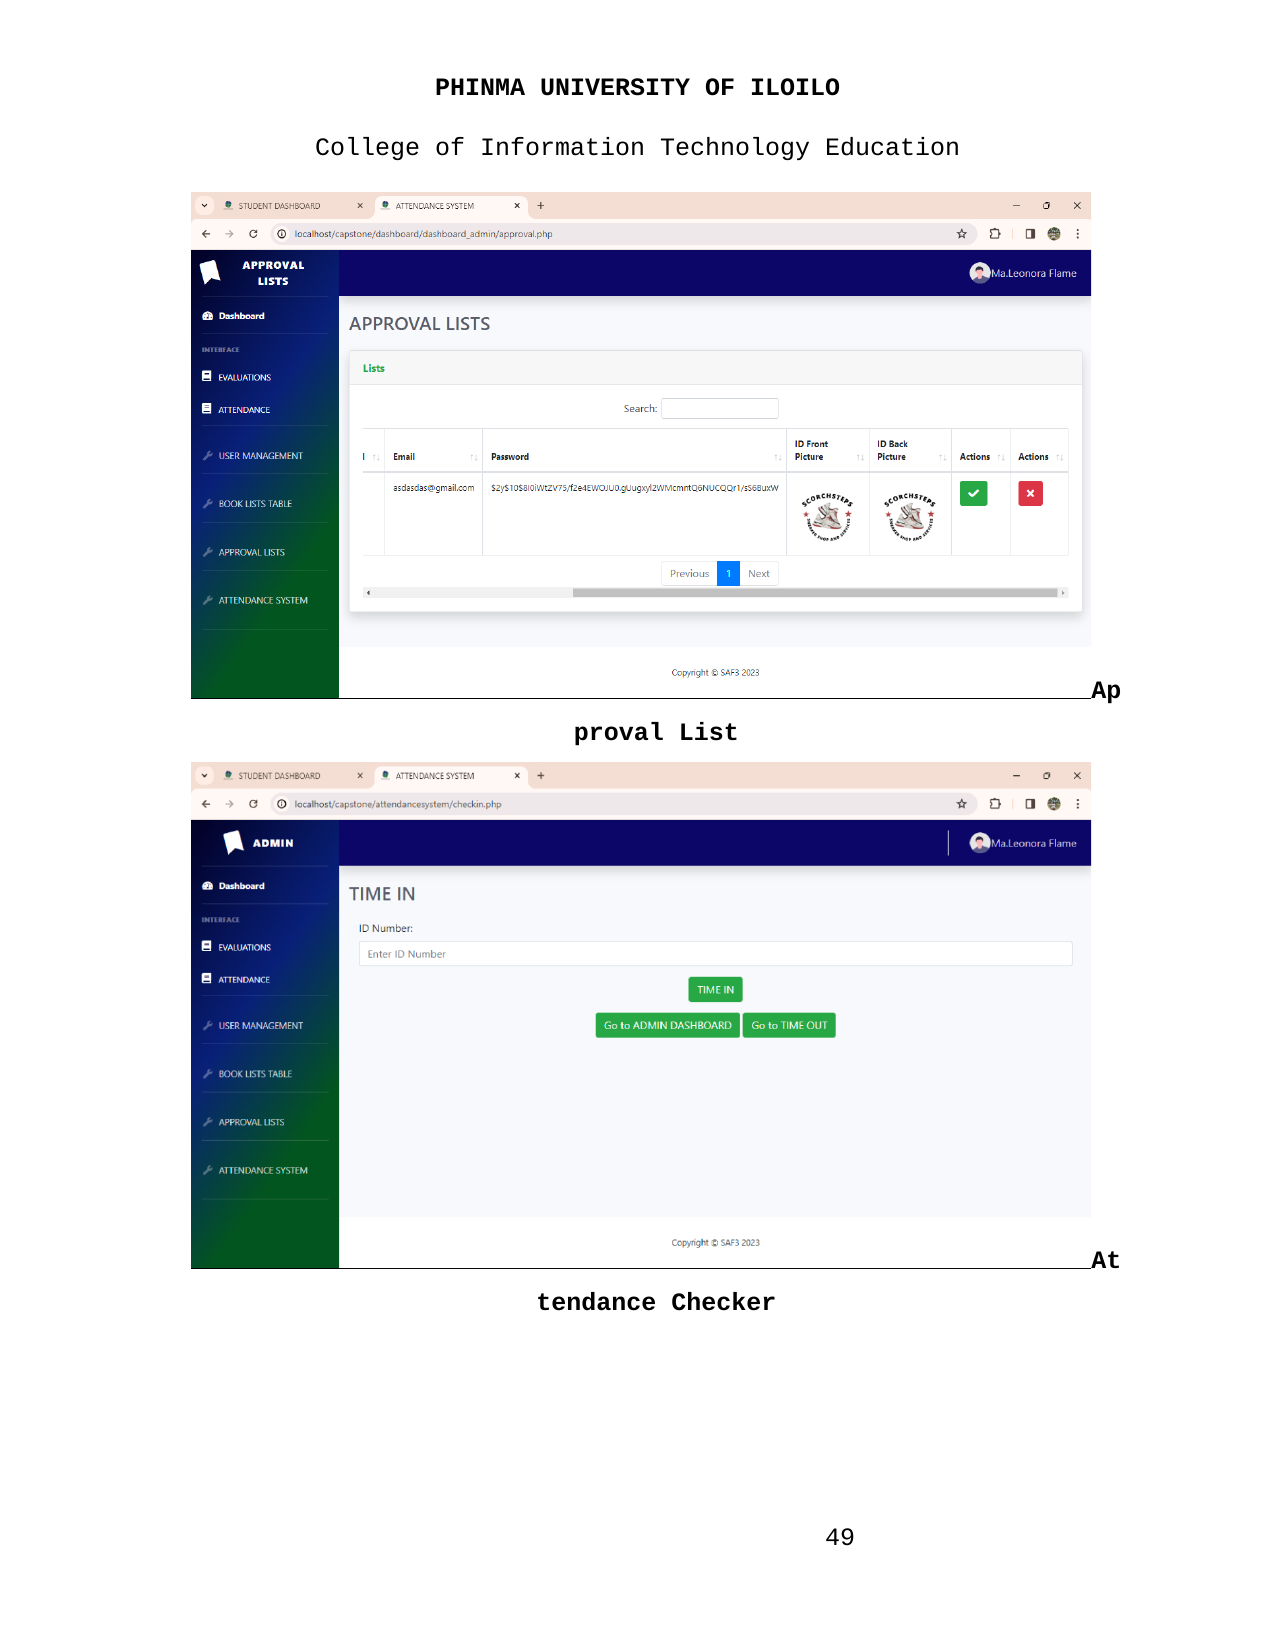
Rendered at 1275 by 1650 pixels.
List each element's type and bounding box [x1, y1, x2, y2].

text [187, 192, 1125, 1318]
picture [191, 762, 1092, 1269]
picture [191, 192, 1092, 699]
